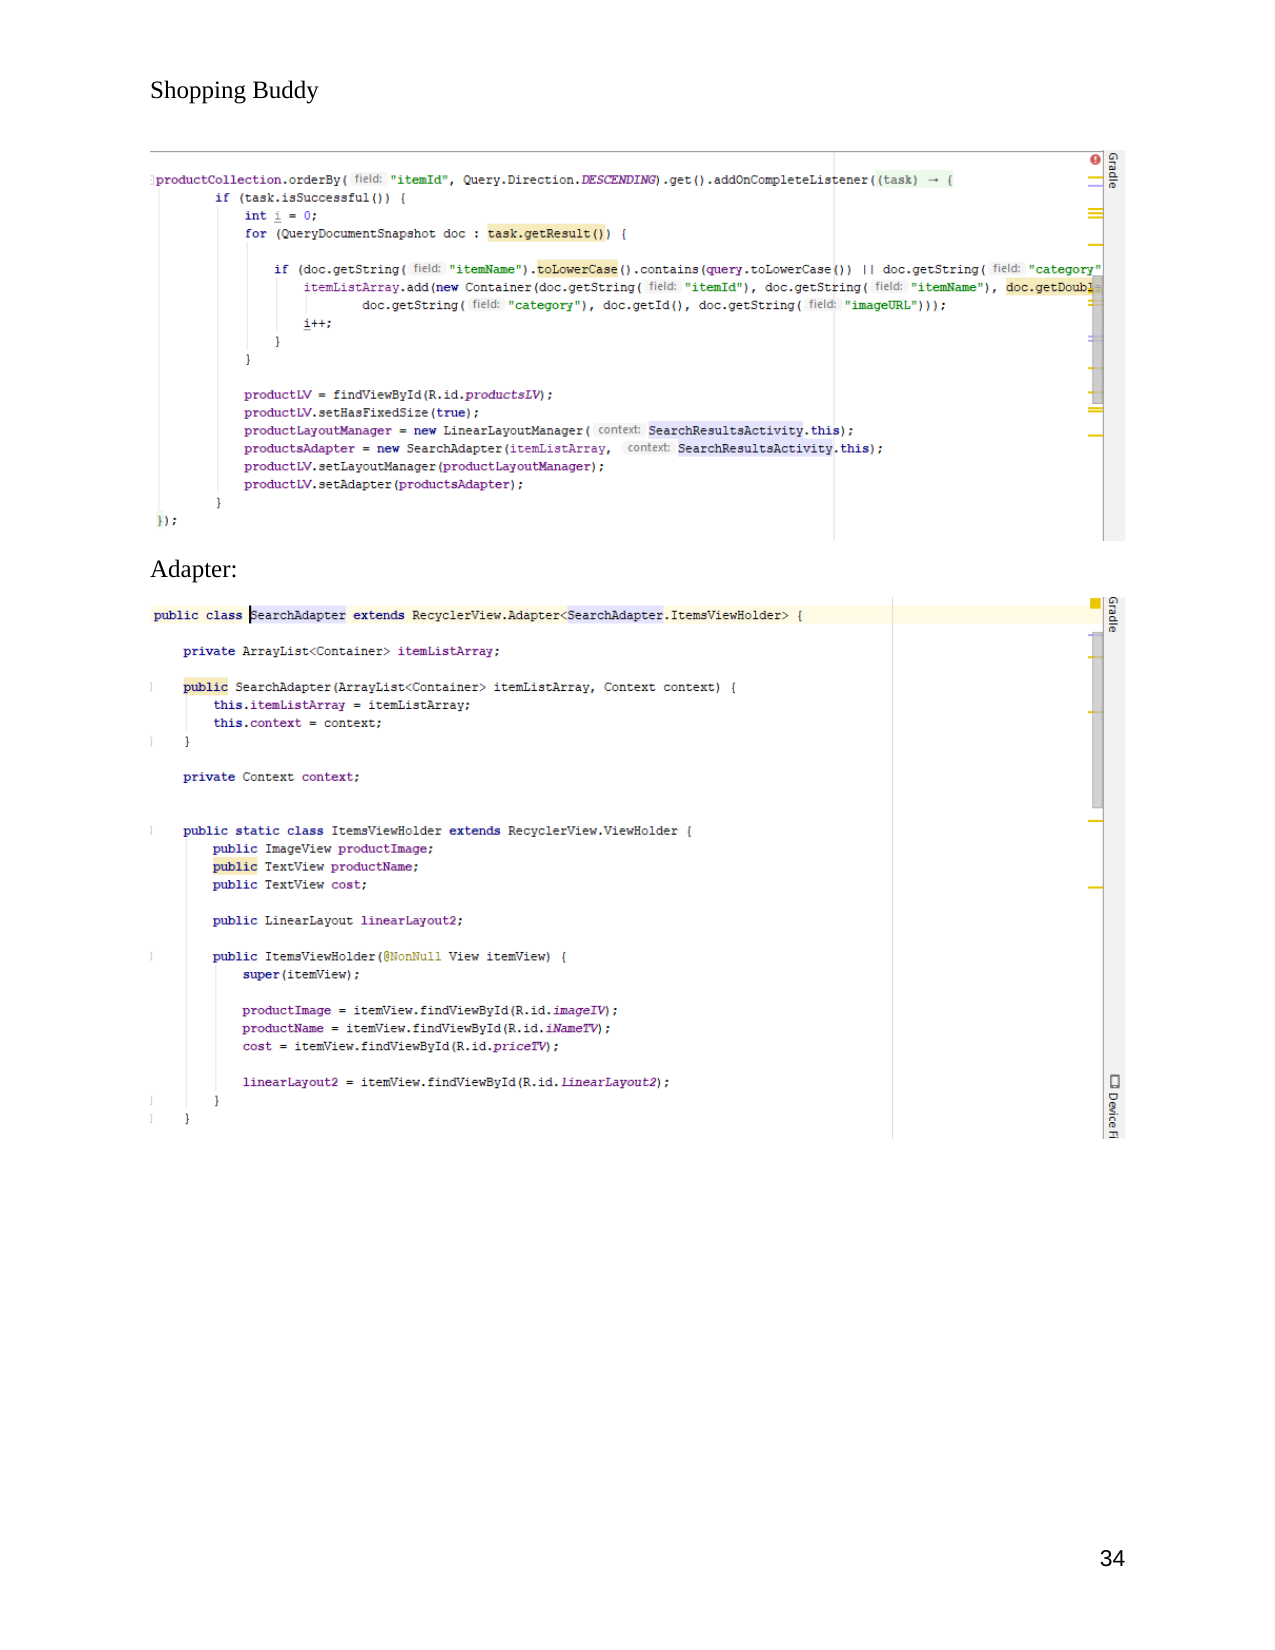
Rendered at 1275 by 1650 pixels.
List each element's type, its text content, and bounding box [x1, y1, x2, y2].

picture [150, 597, 1125, 1139]
picture [150, 150, 1125, 541]
text Adapter: [150, 554, 1125, 583]
